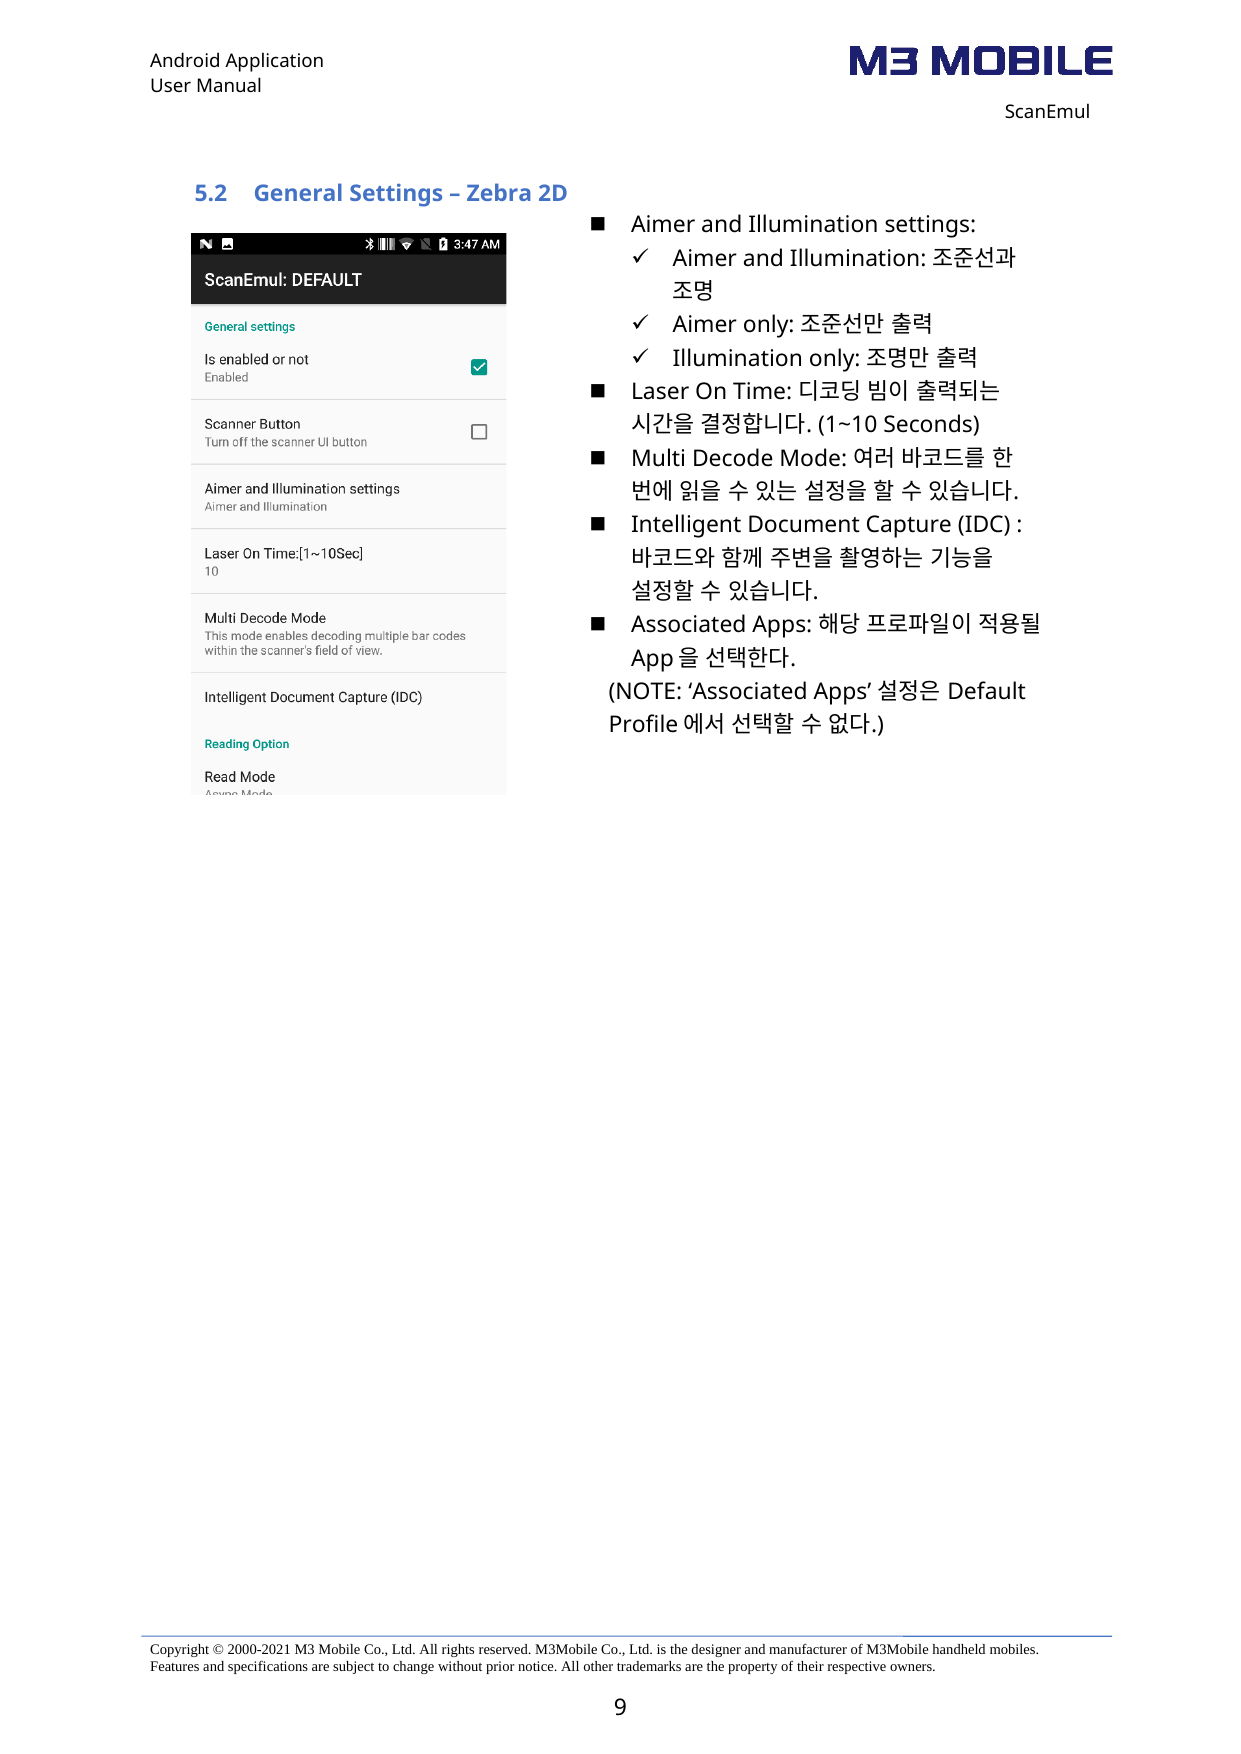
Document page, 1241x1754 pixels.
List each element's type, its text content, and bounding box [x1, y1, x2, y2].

table_header [161, 209, 536, 798]
picture [850, 46, 1113, 75]
picture [191, 233, 507, 795]
subtitle General Settings – Zebra 2D [194, 177, 1090, 208]
table_header Aimer and Illumination settings: Aimer and Illumination: 조준선과 조명 Aimer only: 조준선만 출력 Illumination only: 조명만 출력 Laser On Time: 디코딩 빔이 출력되는 시간을 결정합니다. (1~10 Seconds) Multi Decode Mode: 여러 바코드를 한 번에 읽을 수 있는 설정을 할 수 있습니다. Intelligent Document Capture (IDC) : 바코드와 함께 주변을 촬영하는 기능을 설정할 수 있습니다. Associated Apps: 해당 프로파일이 적용될 App을 선택한다. (NOTE: ‘Associated Apps’ 설정은 Default Profile에서 선택할 수 없다.) [536, 209, 1068, 798]
